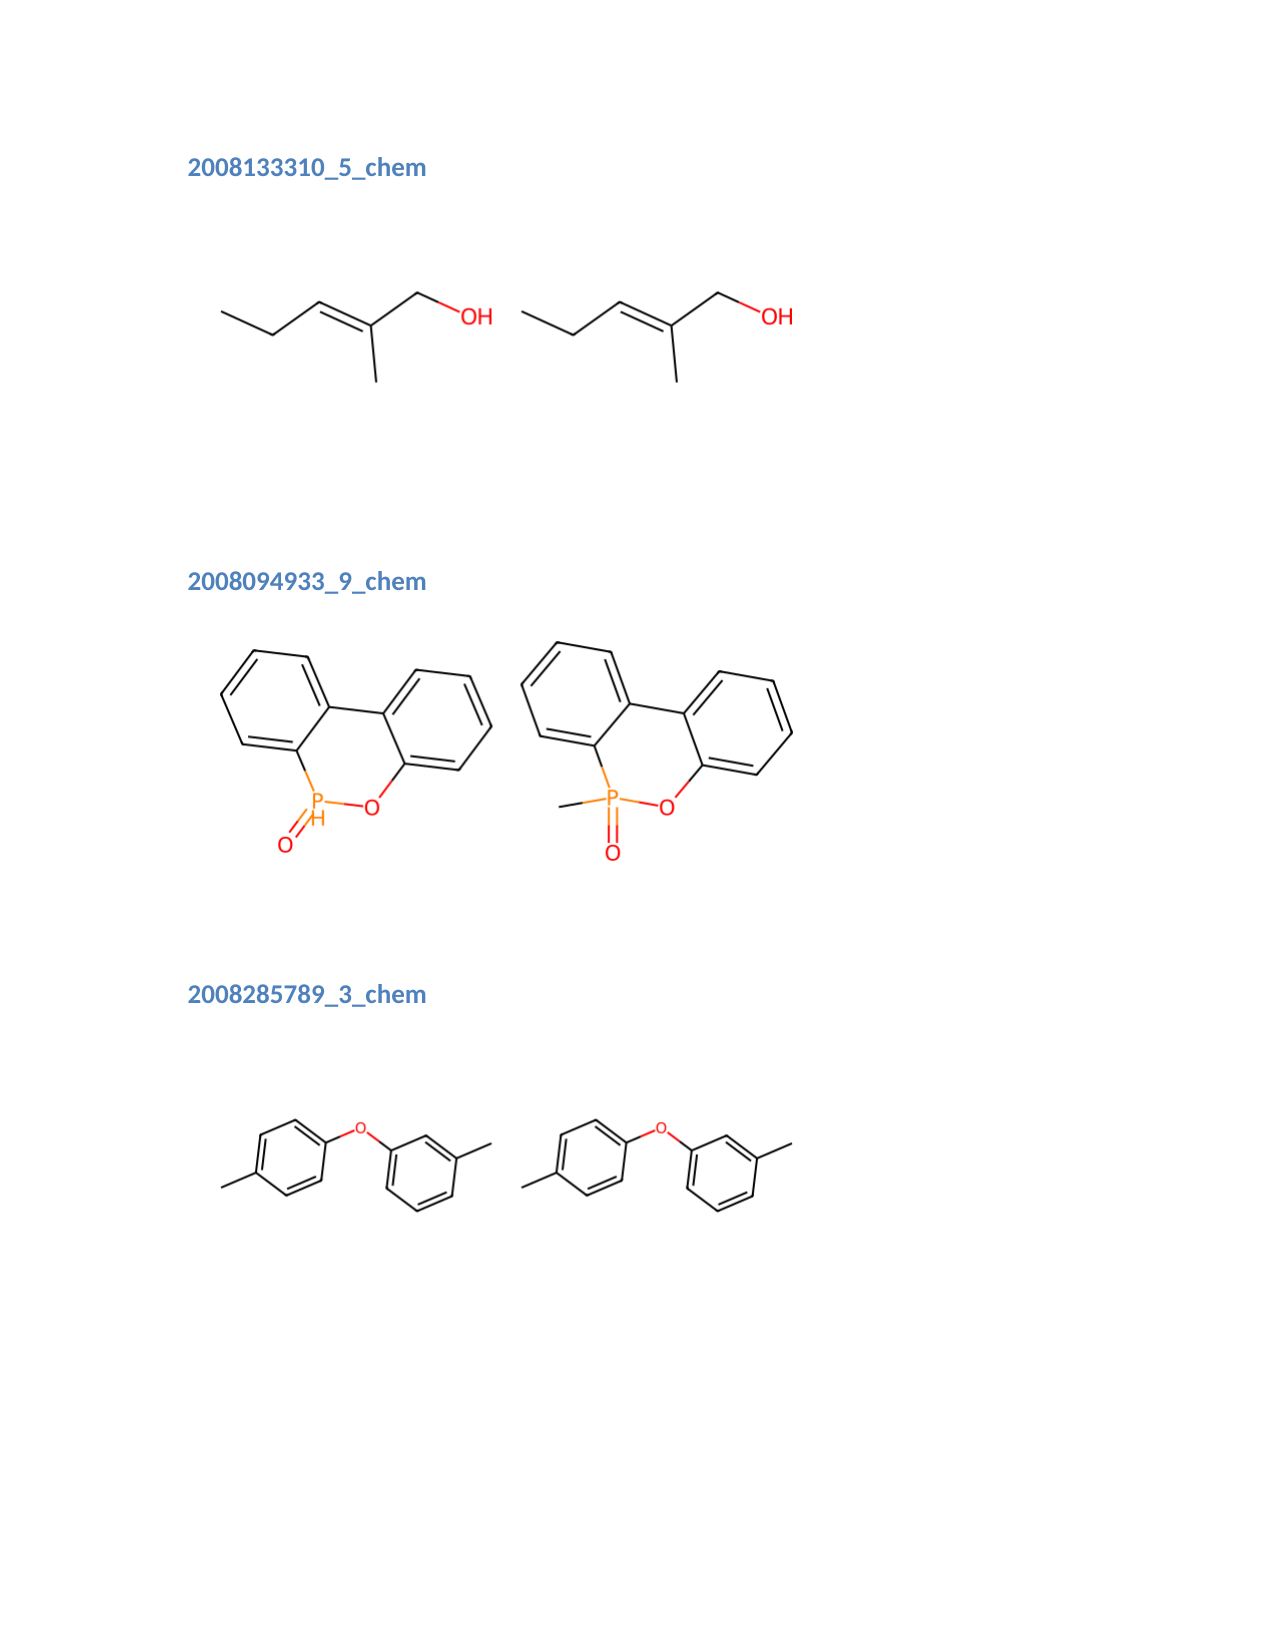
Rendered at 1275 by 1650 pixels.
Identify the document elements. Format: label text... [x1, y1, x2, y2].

picture [206, 1015, 807, 1316]
subtitle 2008133310_5_chem [187, 150, 1087, 183]
picture [206, 187, 807, 488]
subtitle 2008094933_9_chem [187, 564, 1087, 597]
picture [206, 601, 807, 902]
subtitle 2008285789_3_chem [187, 977, 1087, 1010]
